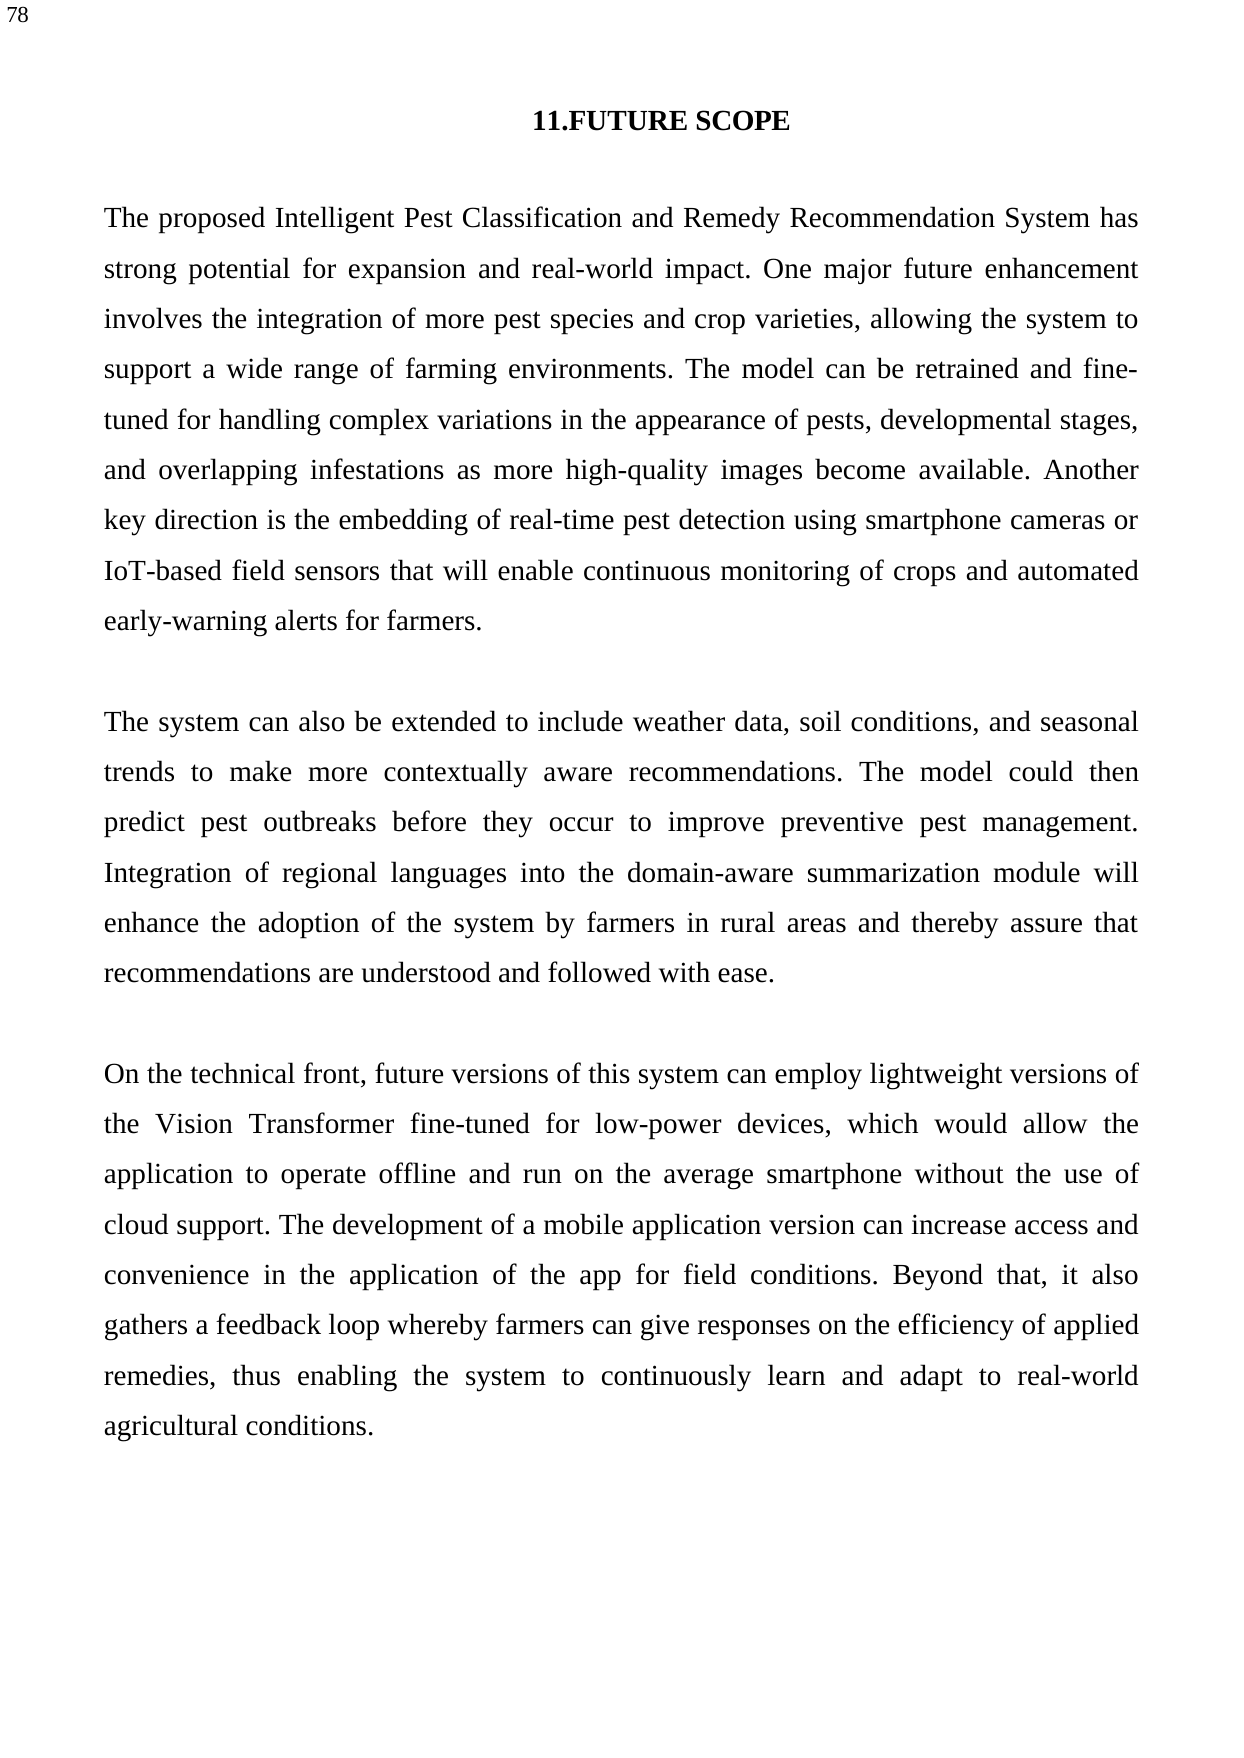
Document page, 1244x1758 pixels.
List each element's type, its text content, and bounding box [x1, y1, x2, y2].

text The proposed Intelligent Pest Classification and Remedy Recommendation System has strong potential for expansion and real-world impact. One major future enhancement involves the integration of more pest species and crop varieties, allowing the system to support a wide range of farming environments. The model can be retrained and fine-tuned for handling complex variations in the appearance of pests, developmental stages, and overlapping infestations as more high-quality images become available. Another key direction is the embedding of real-time pest detection using smartphone cameras or IoT-based field sensors that will enable continuous monitoring of crops and automated early-warning alerts for farmers. [104, 201, 1140, 637]
text The system can also be extended to include weather data, soil conditions, and seasonal trends to make more contextually aware recommendations. The model could then predict pest outbreaks before they occur to improve preventive pest management. Integration of regional languages into the domain-aware summarization module will enhance the adoption of the system by farmers in rural areas and thereby assure that recommendations are understood and followed with ease. [104, 704, 1140, 989]
subtitle 11.FUTURE SCOPE [183, 103, 1140, 137]
text On the technical front, future versions of this system can employ lightweight versions of the Vision Transformer fine-tuned for low-power devices, which would allow the application to operate offline and run on the average smartphone without the use of cloud support. The development of a mobile application version can increase access and convenience in the application of the app for field conditions. Beyond that, it also gathers a feedback loop whereby farmers can give responses on the efficiency of applied remedies, thus enabling the system to continuously learn and adapt to real-world agricultural conditions. [104, 1056, 1140, 1442]
